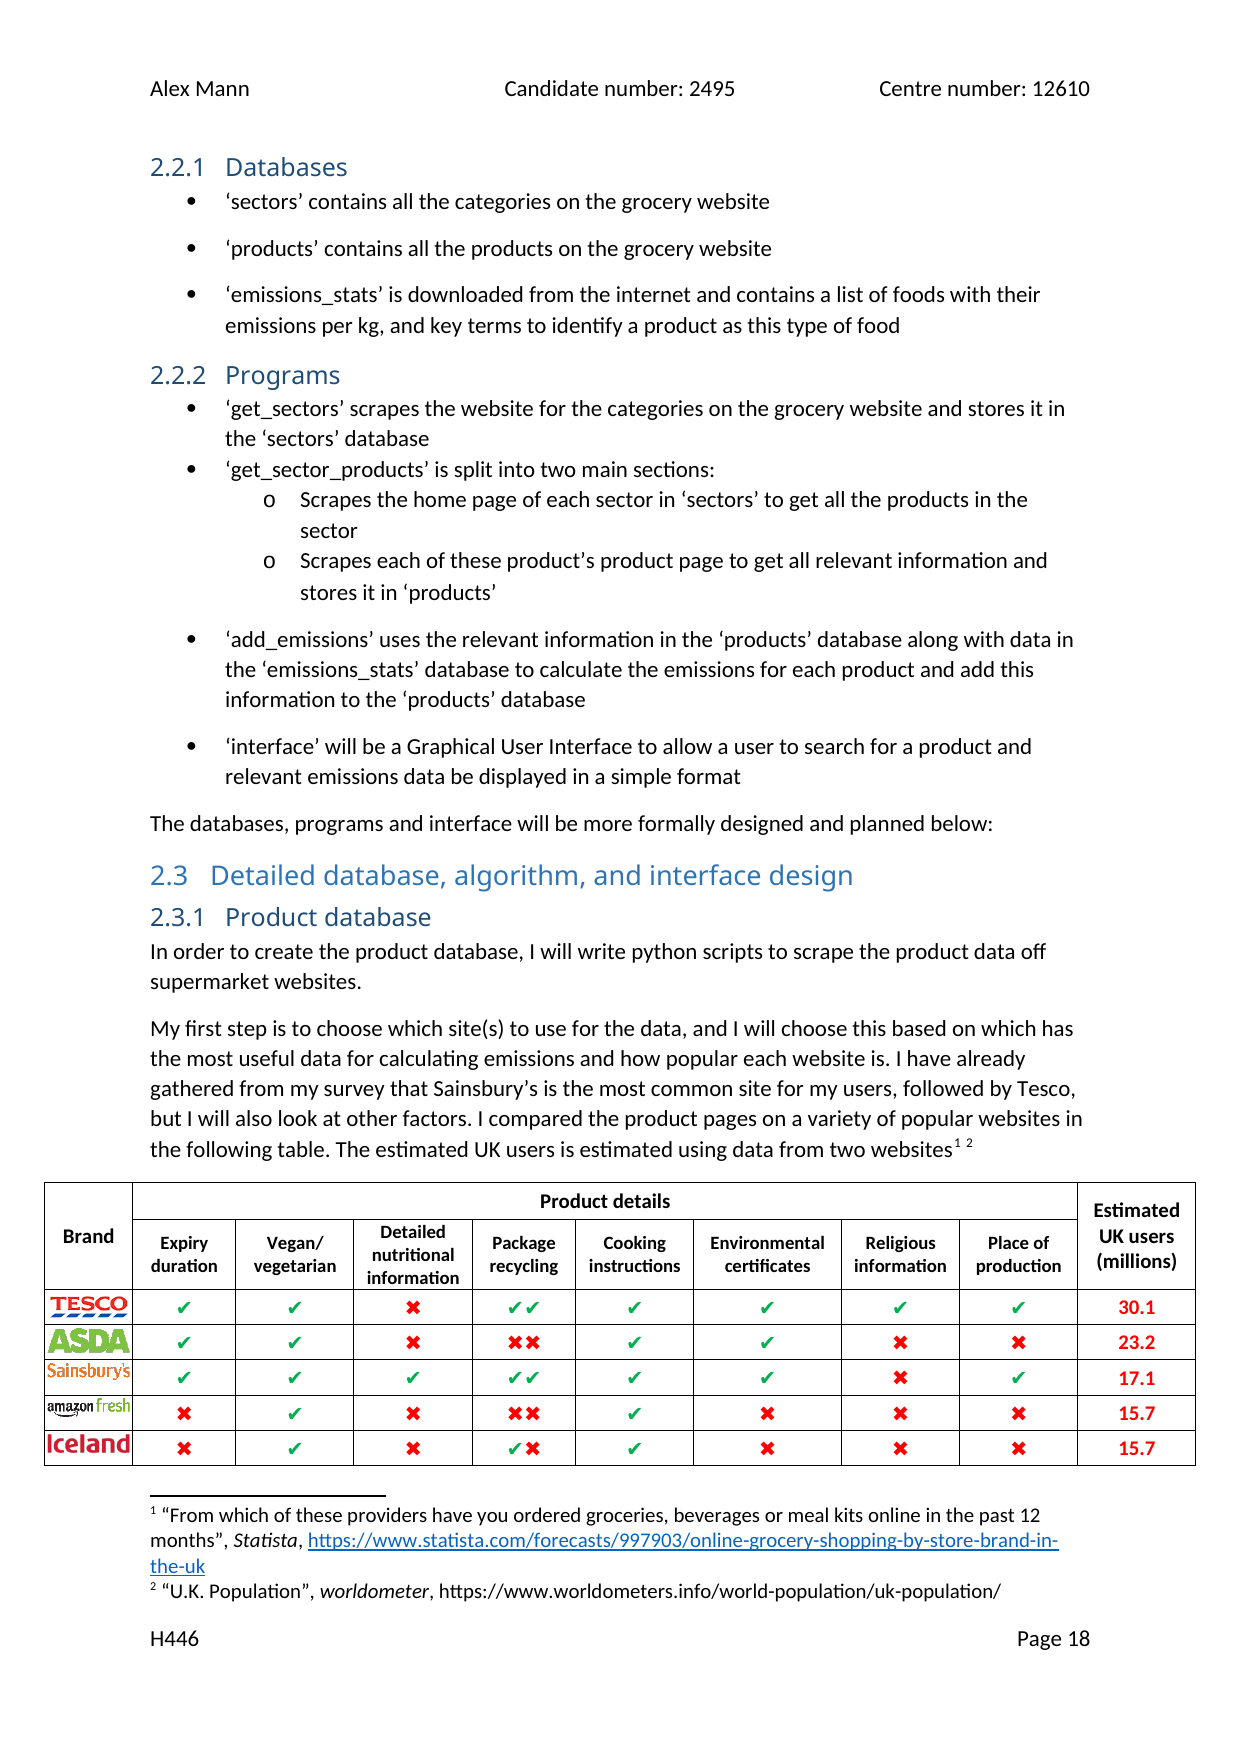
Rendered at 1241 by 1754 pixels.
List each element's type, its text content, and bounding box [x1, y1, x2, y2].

text ‘products’ contains all the products on the grocery website [187, 234, 1090, 262]
table_cell ✖ [842, 1325, 959, 1359]
table_cell Package recycling [473, 1220, 575, 1289]
table_cell ✖ [842, 1360, 959, 1395]
table_cell ✔ [133, 1360, 235, 1395]
table_cell [45, 1360, 132, 1395]
table_cell [45, 1396, 132, 1430]
table_cell Vegan/ vegetarian [236, 1220, 353, 1289]
table_cell ✔ [236, 1360, 353, 1395]
table_cell Place of production [960, 1220, 1077, 1289]
table_cell 23.2 [1078, 1325, 1195, 1359]
table_cell ✖ [960, 1396, 1077, 1430]
table_cell ✖ [354, 1396, 472, 1430]
table_cell ✖ [960, 1325, 1077, 1359]
table_cell ✔ [576, 1290, 693, 1324]
table_cell Expiry duration [133, 1220, 235, 1289]
table_cell 17.1 [1078, 1360, 1195, 1395]
table_cell ✖ [842, 1431, 959, 1465]
table_cell ✖ [354, 1325, 472, 1359]
table_cell 15.7 [1078, 1431, 1195, 1465]
table_header Estimated UK users (millions) [1078, 1183, 1195, 1289]
table_cell ✔ [694, 1325, 841, 1359]
table_cell ✔ [694, 1360, 841, 1395]
text My first step is to choose which site(s) to use for the data, and I will choose this based on which has the most useful data for calculating emissions and how popular each website is. I have already gathered from my survey that Sainsbury’s is the most common site for my users, followed by Tesco, but I will also look at other factors. I compared the product pages on a variety of popular websites in the following table. The estimated UK users is estimated using data from two websites [150, 1014, 1090, 1163]
table_cell ✔ [236, 1431, 353, 1465]
table_cell Detailed nutritional information [354, 1220, 472, 1289]
table_cell Cooking instructions [576, 1220, 693, 1289]
table_cell ✔✖ [473, 1431, 575, 1465]
table_cell Environmental certificates [694, 1220, 841, 1289]
table_cell [45, 1431, 132, 1465]
table_cell ✔ [960, 1290, 1077, 1324]
table_cell ✔ [133, 1290, 235, 1324]
table_cell [45, 1290, 132, 1324]
table_cell ✖ [133, 1431, 235, 1465]
table_cell ✖ [694, 1396, 841, 1430]
table_cell ✖ [354, 1431, 472, 1465]
table_cell ✔ [576, 1431, 693, 1465]
table_cell ✖ [842, 1396, 959, 1430]
text ‘interface’ will be a Graphical User Interface to allow a user to search for a product and relevant emissions data be displayed in a simple format [187, 732, 1090, 790]
table_cell ✔ [354, 1360, 472, 1395]
table_cell ✔ [842, 1290, 959, 1324]
text In order to create the product database, I will write python scripts to scrape the product data off supermarket websites. [150, 937, 1090, 995]
text ‘add_emissions’ uses the relevant information in the ‘products’ database along with data in the ‘emissions_stats’ database to calculate the emissions for each product and add this information to the ‘products’ database [187, 625, 1090, 713]
picture [47, 1328, 130, 1353]
table_cell ✖ [133, 1396, 235, 1430]
table_cell ✔ [236, 1325, 353, 1359]
text ‘sectors’ contains all the categories on the grocery website [187, 187, 1090, 215]
table_header Brand [45, 1183, 132, 1289]
table_cell ✔ [576, 1360, 693, 1395]
table_cell 15.7 [1078, 1396, 1195, 1430]
table_cell ✔✔ [473, 1360, 575, 1395]
table_cell ✔ [694, 1290, 841, 1324]
subtitle Product database [150, 900, 1090, 934]
table_cell ✖✖ [473, 1396, 575, 1430]
table_cell Religious information [842, 1220, 959, 1289]
table_cell ✖ [354, 1290, 472, 1324]
text ‘emissions_stats’ is downloaded from the internet and contains a list of foods with their emissions per kg, and key terms to identify a product as this type of food [187, 281, 1090, 339]
table_cell ✔ [576, 1396, 693, 1430]
list ‘get_sector_products’ is split into two main sections: [187, 455, 1090, 483]
subtitle Databases [150, 150, 1090, 184]
table_header Product details [133, 1183, 1077, 1219]
subtitle Programs [150, 358, 1090, 392]
picture [47, 1398, 130, 1417]
table_cell ✔ [236, 1290, 353, 1324]
list The databases, programs and interface will be more formally designed and planned below: [150, 809, 1090, 837]
list ‘get_sectors’ scrapes the website for the categories on the grocery website and stores it in the ‘sectors’ database [187, 394, 1090, 453]
list Scrapes each of these product’s product page to get all relevant information and stores it in ‘products’ [262, 547, 1090, 606]
table_cell ✖ [694, 1431, 841, 1465]
table_cell ✔ [960, 1360, 1077, 1395]
table_cell ✔ [133, 1325, 235, 1359]
list Scrapes the home page of each sector in ‘sectors’ to get all the products in the sector [262, 485, 1090, 544]
table_cell 30.1 [1078, 1290, 1195, 1324]
picture [47, 1363, 130, 1380]
table_cell [45, 1325, 132, 1359]
table_cell ✔ [236, 1396, 353, 1430]
picture [47, 1292, 130, 1320]
subtitle Detailed database, algorithm, and interface design [150, 856, 1090, 893]
table_cell ✖ [960, 1431, 1077, 1465]
table_cell ✖✖ [473, 1325, 575, 1359]
picture [47, 1434, 130, 1453]
table_cell ✔✔ [473, 1290, 575, 1324]
table_cell ✔ [576, 1325, 693, 1359]
